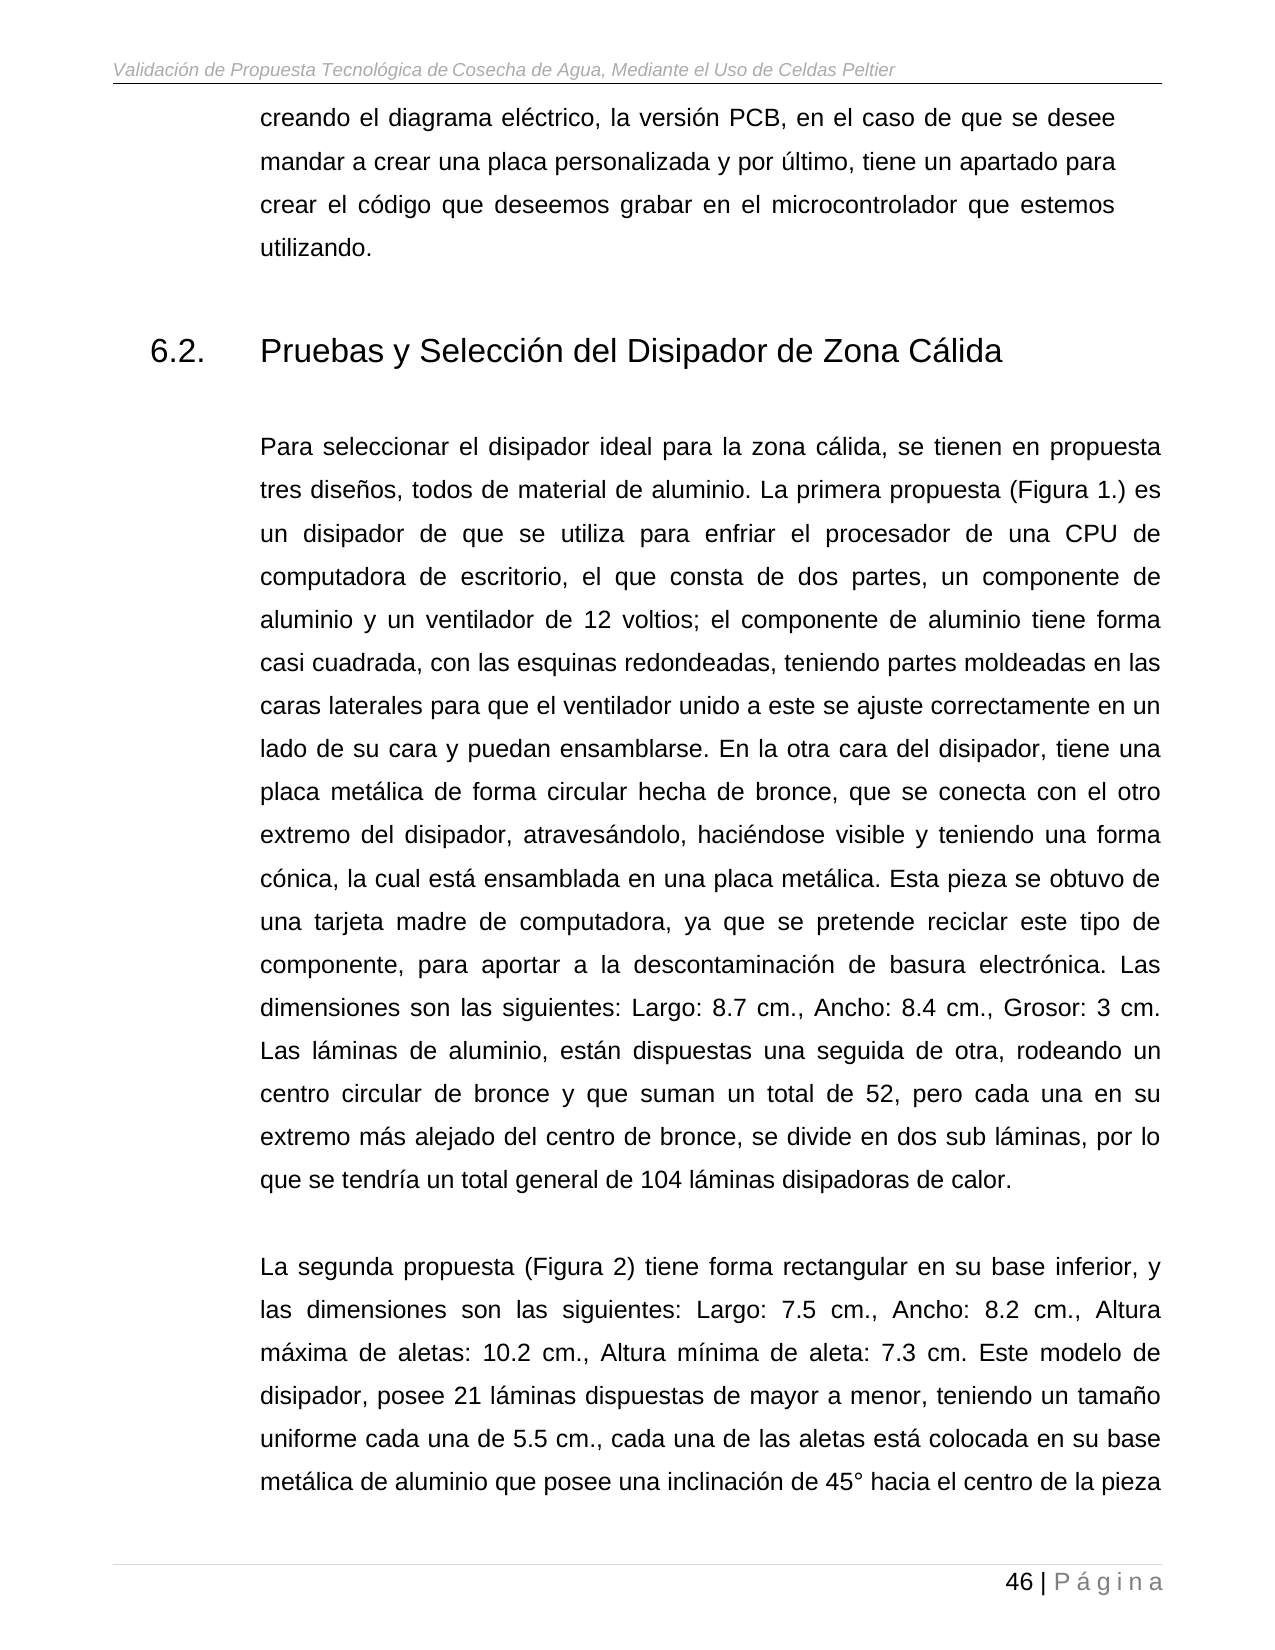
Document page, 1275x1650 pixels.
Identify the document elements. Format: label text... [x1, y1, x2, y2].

text Para seleccionar el disipador ideal para la zona cálida, se tienen en propuesta tres diseños, todos de material de aluminio. La primera propuesta (Figura 1.) es un disipador de que se utiliza para enfriar el procesador de una CPU de computadora de escritorio, el que consta de dos partes, un componente de aluminio y un ventilador de 12 voltios; el componente de aluminio tiene forma casi cuadrada, con las esquinas redondeadas, teniendo partes moldeadas en las caras laterales para que el ventilador unido a este se ajuste correctamente en un lado de su cara y puedan ensamblarse. En la otra cara del disipador, tiene una placa metálica de forma circular hecha de bronce, que se conecta con el otro extremo del disipador, atravesándolo, haciéndose visible y teniendo una forma cónica, la cual está ensamblada en una placa metálica. Esta pieza se obtuvo de una tarjeta madre de computadora, ya que se pretende reciclar este tipo de componente, para aportar a la descontaminación de basura electrónica. Las dimensiones son las siguientes: Largo: 8.7 cm., Ancho: 8.4 cm., Grosor: 3 cm. Las láminas de aluminio, están dispuestas una seguida de otra, rodeando un centro circular de bronce y que suman un total de 52, pero cada una en su extremo más alejado del centro de bronce, se divide en dos sub láminas, por lo que se tendría un total general de 104 láminas disipadoras de calor. [260, 432, 1162, 1194]
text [260, 1252, 1162, 1496]
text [260, 103, 1117, 262]
subtitle Pruebas y Selección del Disipador de Zona Cálida [150, 332, 1162, 370]
